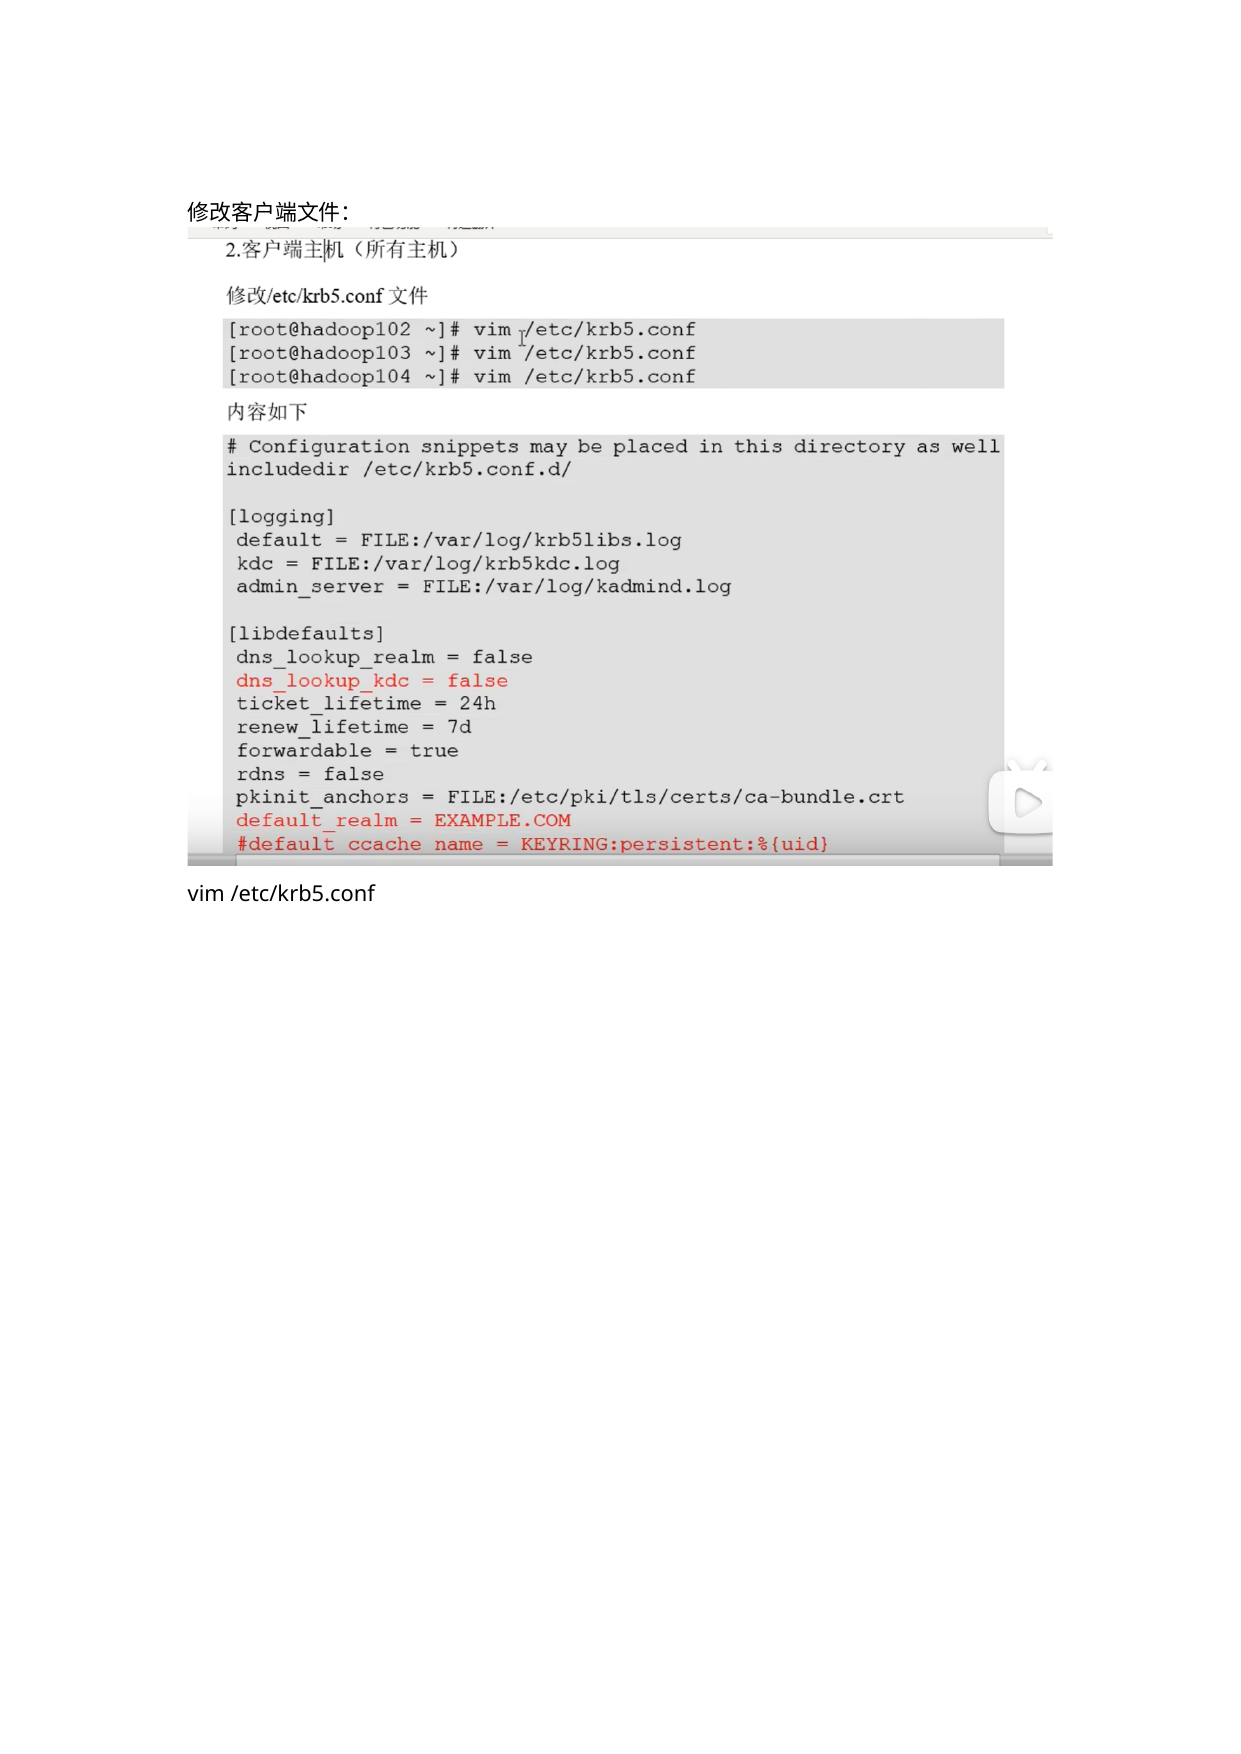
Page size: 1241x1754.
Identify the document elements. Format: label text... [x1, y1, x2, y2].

text vim /etc/krb5.conf [187, 877, 1053, 909]
text 修改客户端文件： [187, 194, 1053, 227]
picture [187, 227, 1053, 866]
